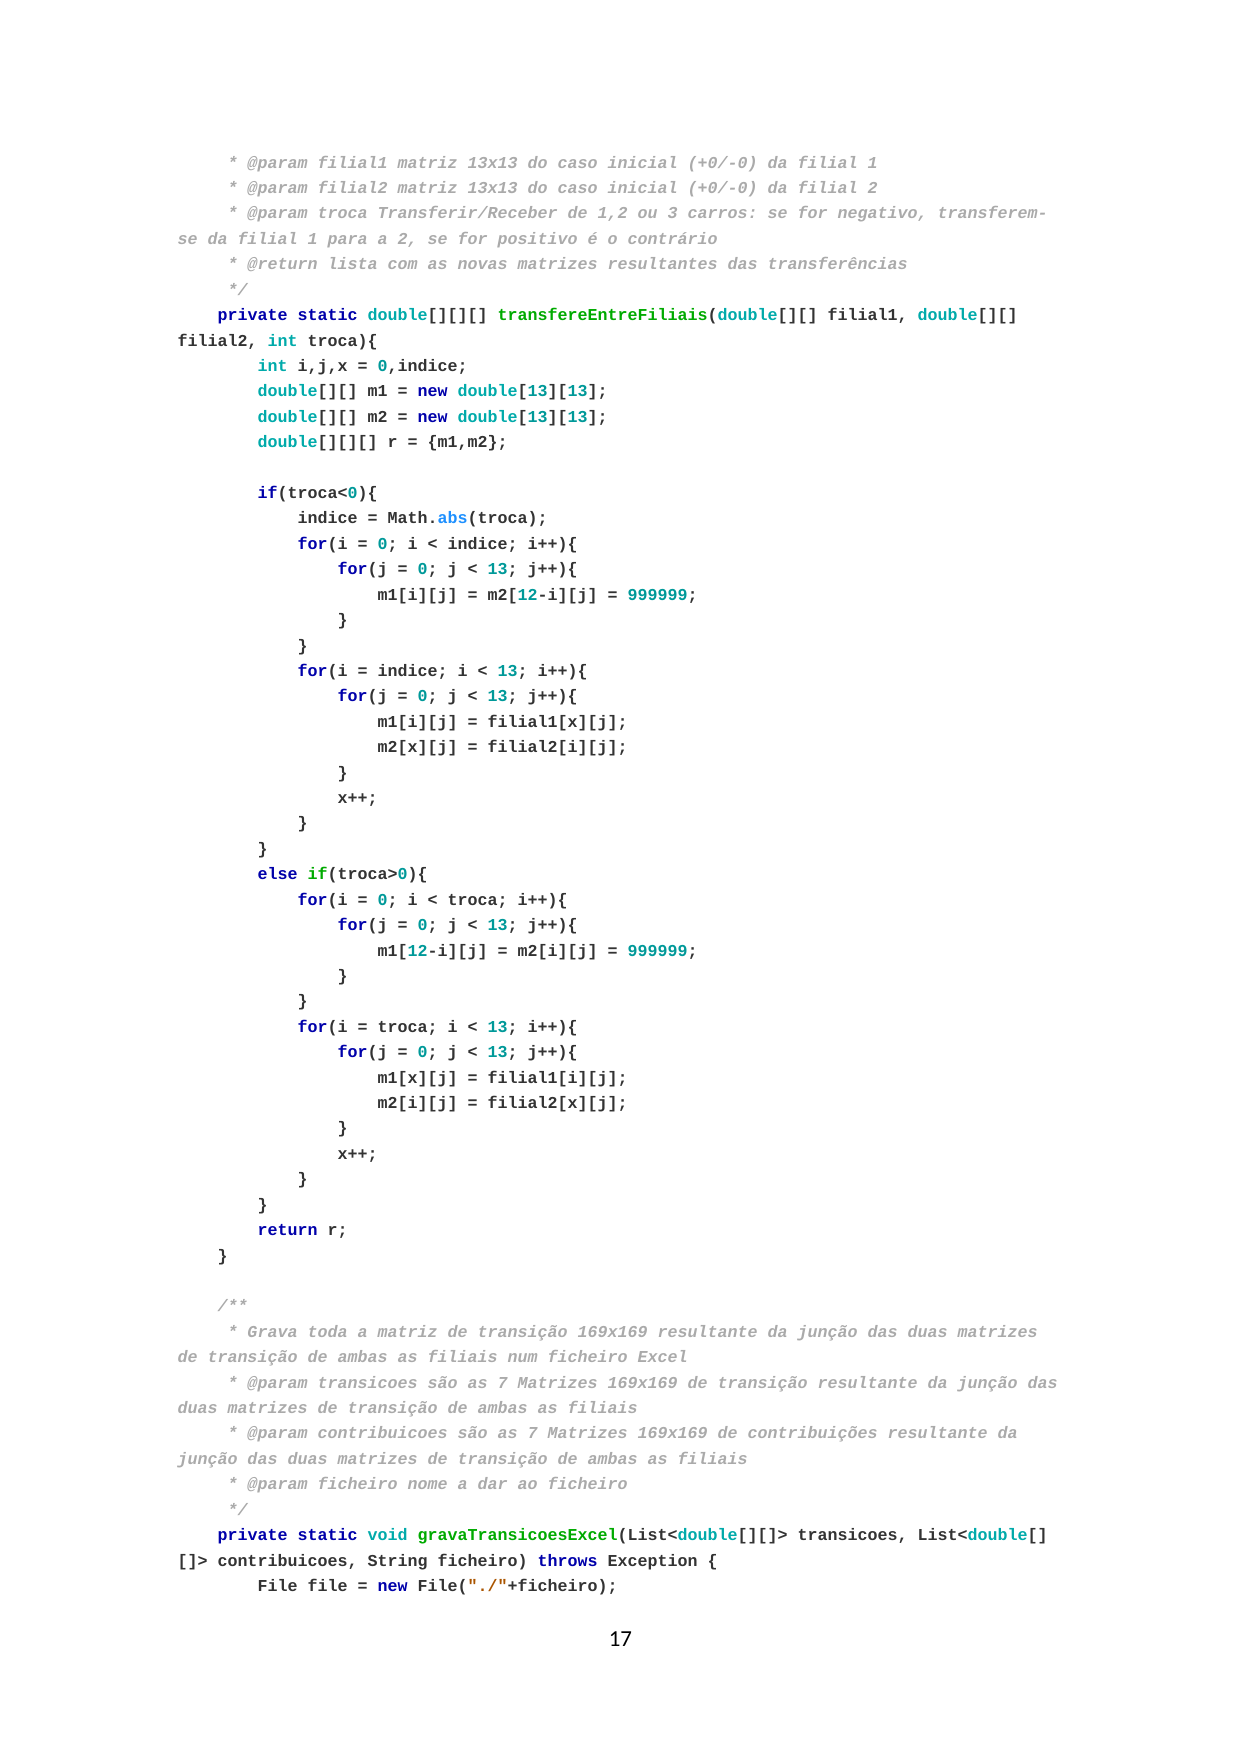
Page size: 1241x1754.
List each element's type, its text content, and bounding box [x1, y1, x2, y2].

text m1[i][j] = filial1[x][j]; [177, 707, 1063, 732]
text } [177, 1164, 1063, 1190]
text for(j = 0; j < 13; j++){ [177, 681, 1063, 707]
text for(i = indice; i < 13; i++){ [177, 656, 1063, 681]
text } [177, 1113, 1063, 1139]
text m1[i][j] = m2[12-i][j] = 999999; [177, 580, 1063, 605]
text * @param troca Transferir/Receber de 1,2 ou 3 carros: se for negativo, transferem-se da filial 1 para a 2, se for positivo é o contrário [177, 198, 1063, 249]
text for(j = 0; j < 13; j++){ [177, 1037, 1063, 1063]
text double[][][] r = {m1,m2}; [177, 427, 1063, 453]
text } [177, 986, 1063, 1012]
text private static void gravaTransicoesExcel(List<double[][]> transicoes, List<double[][]> contribuicoes, String ficheiro) throws Exception { [177, 1520, 1063, 1571]
text * Grava toda a matriz de transição 169x169 resultante da junção das duas matrizes de transição de ambas as filiais num ficheiro Excel [177, 1317, 1063, 1368]
text } [177, 631, 1063, 656]
text return r; [177, 1215, 1063, 1241]
text double[][] m2 = new double[13][13]; [177, 402, 1063, 427]
text for(i = 0; i < troca; i++){ [177, 885, 1063, 910]
text indice = Math.abs(troca); [177, 503, 1063, 529]
text * @return lista com as novas matrizes resultantes das transferências [177, 249, 1063, 275]
text } [177, 961, 1063, 986]
text m1[12-i][j] = m2[i][j] = 999999; [177, 936, 1063, 961]
text for(j = 0; j < 13; j++){ [177, 910, 1063, 936]
text * @param contribuicoes são as 7 Matrizes 169x169 de contribuições resultante da junção das duas matrizes de transição de ambas as filiais [177, 1418, 1063, 1469]
text } [177, 808, 1063, 834]
text int i,j,x = 0,indice; [177, 351, 1063, 376]
text for(i = 0; i < indice; i++){ [177, 529, 1063, 554]
text } [177, 1241, 1063, 1266]
text /** [177, 1291, 1063, 1317]
text * @param filial1 matriz 13x13 do caso inicial (+0/-0) da filial 1 [177, 148, 1063, 173]
text m2[i][j] = filial2[x][j]; [177, 1088, 1063, 1113]
text else if(troca>0){ [177, 859, 1063, 885]
text private static double[][][] transfereEntreFiliais(double[][] filial1, double[][] filial2, int troca){ [177, 300, 1063, 351]
text */ [177, 275, 1063, 300]
text x++; [177, 783, 1063, 808]
text } [177, 1190, 1063, 1215]
text if(troca<0){ [177, 478, 1063, 503]
text for(i = troca; i < 13; i++){ [177, 1012, 1063, 1037]
text x++; [177, 1139, 1063, 1164]
text } [177, 605, 1063, 631]
text * @param transicoes são as 7 Matrizes 169x169 de transição resultante da junção das duas matrizes de transição de ambas as filiais [177, 1368, 1063, 1418]
text File file = new File("./"+ficheiro); [177, 1571, 1063, 1596]
text } [177, 834, 1063, 859]
text * @param ficheiro nome a dar ao ficheiro [177, 1469, 1063, 1495]
text double[][] m1 = new double[13][13]; [177, 376, 1063, 402]
text } [177, 758, 1063, 783]
text */ [177, 1495, 1063, 1520]
text for(j = 0; j < 13; j++){ [177, 554, 1063, 580]
text m1[x][j] = filial1[i][j]; [177, 1063, 1063, 1088]
text m2[x][j] = filial2[i][j]; [177, 732, 1063, 758]
text * @param filial2 matriz 13x13 do caso inicial (+0/-0) da filial 2 [177, 173, 1063, 198]
